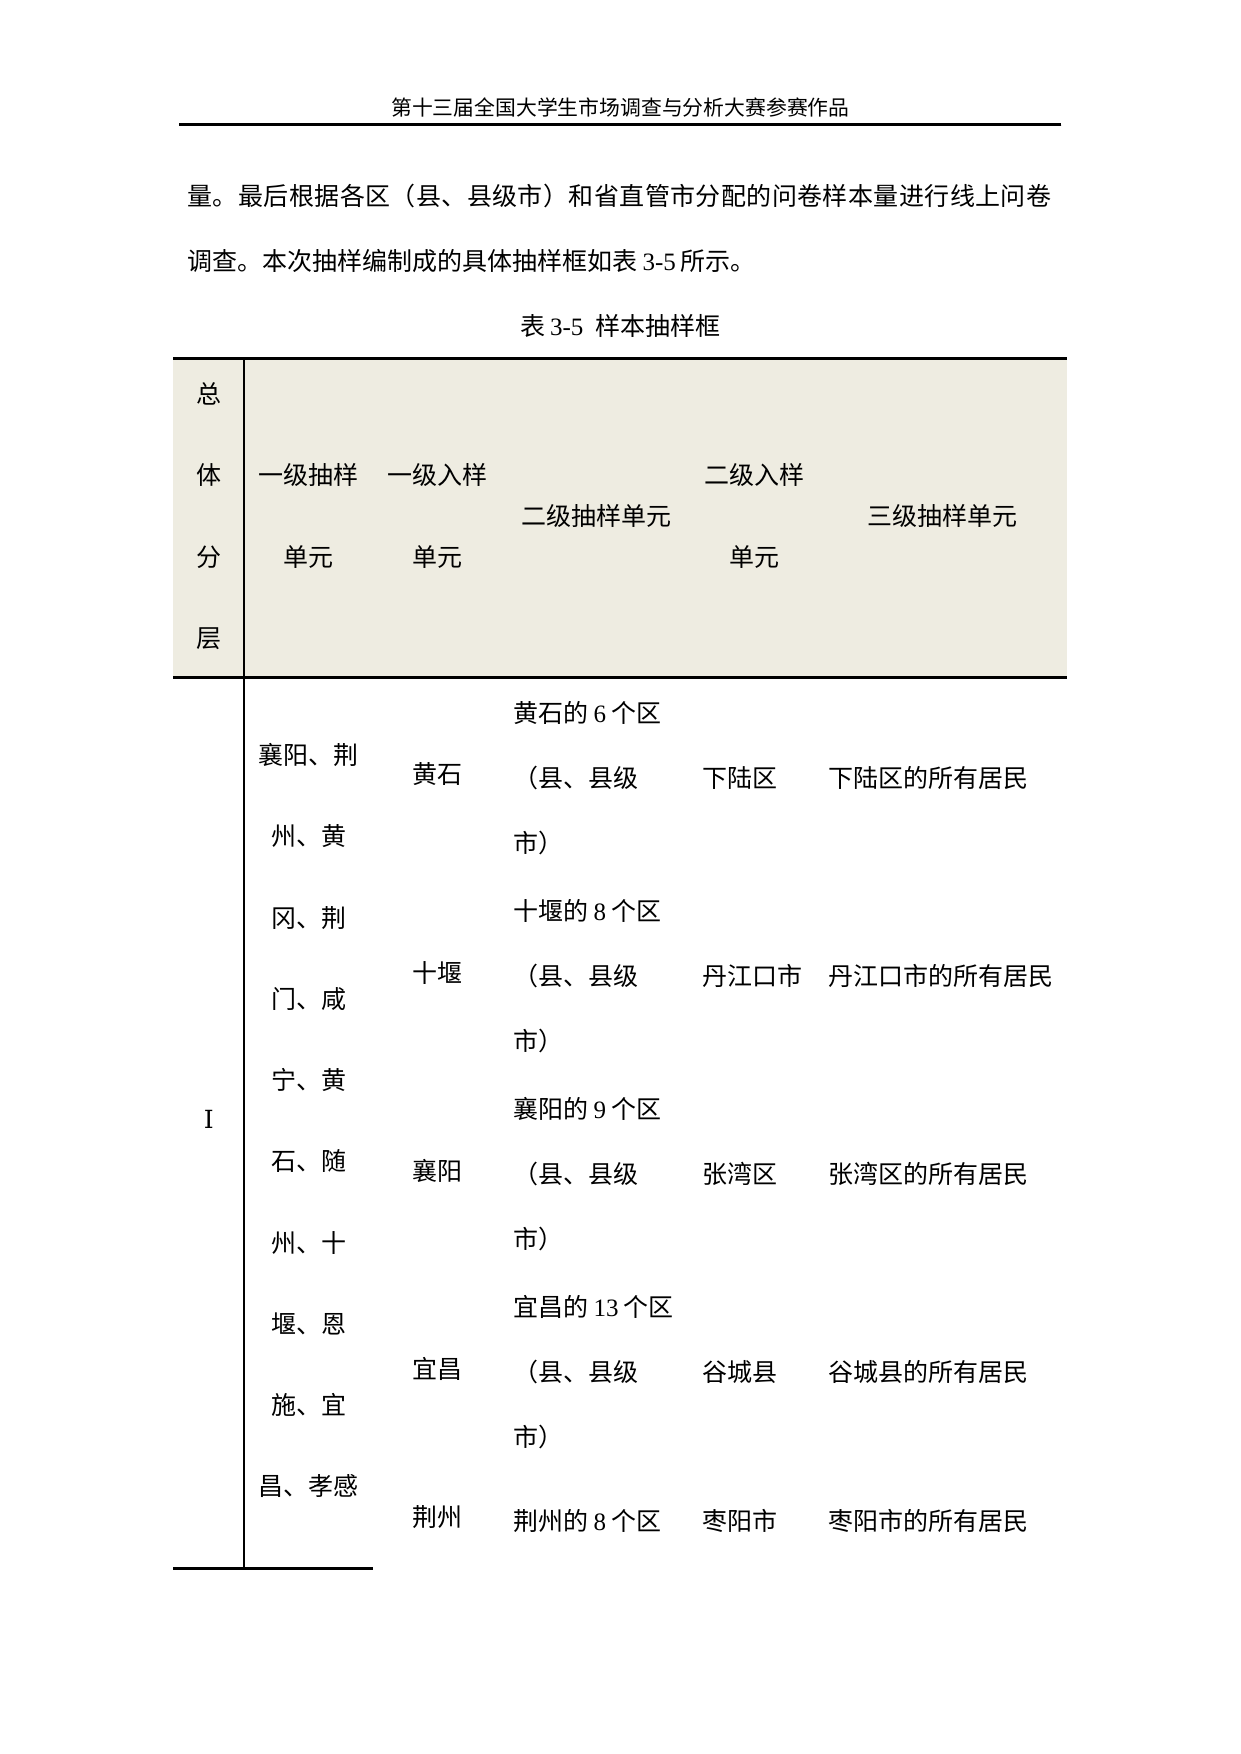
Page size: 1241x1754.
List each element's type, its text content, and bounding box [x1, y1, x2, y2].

table_cell 宜昌的13个区（县、县级市） [502, 1270, 691, 1468]
table_cell 下陆区 [691, 679, 817, 874]
table_cell 十堰 [373, 874, 502, 1072]
table_cell 枣阳市的所有居民 [817, 1469, 1067, 1567]
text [187, 162, 1053, 292]
table_cell 枣阳市 [691, 1469, 817, 1567]
table_cell 谷城县 [691, 1270, 817, 1468]
table_cell 下陆区的所有居民 [817, 679, 1067, 874]
text 表3-5 样本抽样框 [187, 292, 1053, 357]
table_header 三级抽样单元 [817, 360, 1067, 676]
table_header 总体分层 [173, 360, 243, 676]
table_cell 荆州 [373, 1469, 502, 1567]
table_header 一级入样单元 [373, 360, 502, 676]
table_cell 张湾区的所有居民 [817, 1072, 1067, 1270]
table_cell 张湾区 [691, 1072, 817, 1270]
table_cell 丹江口市 [691, 874, 817, 1072]
table_cell 黄石的6个区（县、县级市） [502, 679, 691, 874]
table_header 二级抽样单元 [502, 360, 691, 676]
table_cell 谷城县的所有居民 [817, 1270, 1067, 1468]
table_cell 宜昌 [373, 1270, 502, 1468]
table_cell 丹江口市的所有居民 [817, 874, 1067, 1072]
table_cell 襄阳、荆州、黄冈、荆门、咸宁、黄石、随州、十堰、恩施、宜昌、孝感 [245, 679, 373, 1567]
table_cell 襄阳 [373, 1072, 502, 1270]
table_cell Ⅰ [173, 679, 243, 1567]
table_header 二级入样单元 [691, 360, 817, 676]
table_cell 十堰的8个区（县、县级市） [502, 874, 691, 1072]
table_header 一级抽样单元 [245, 360, 373, 676]
table_cell 襄阳的9个区（县、县级市） [502, 1072, 691, 1270]
table_cell 黄石 [373, 679, 502, 874]
table_cell 荆州的8个区（县、县级市） [502, 1469, 691, 1567]
